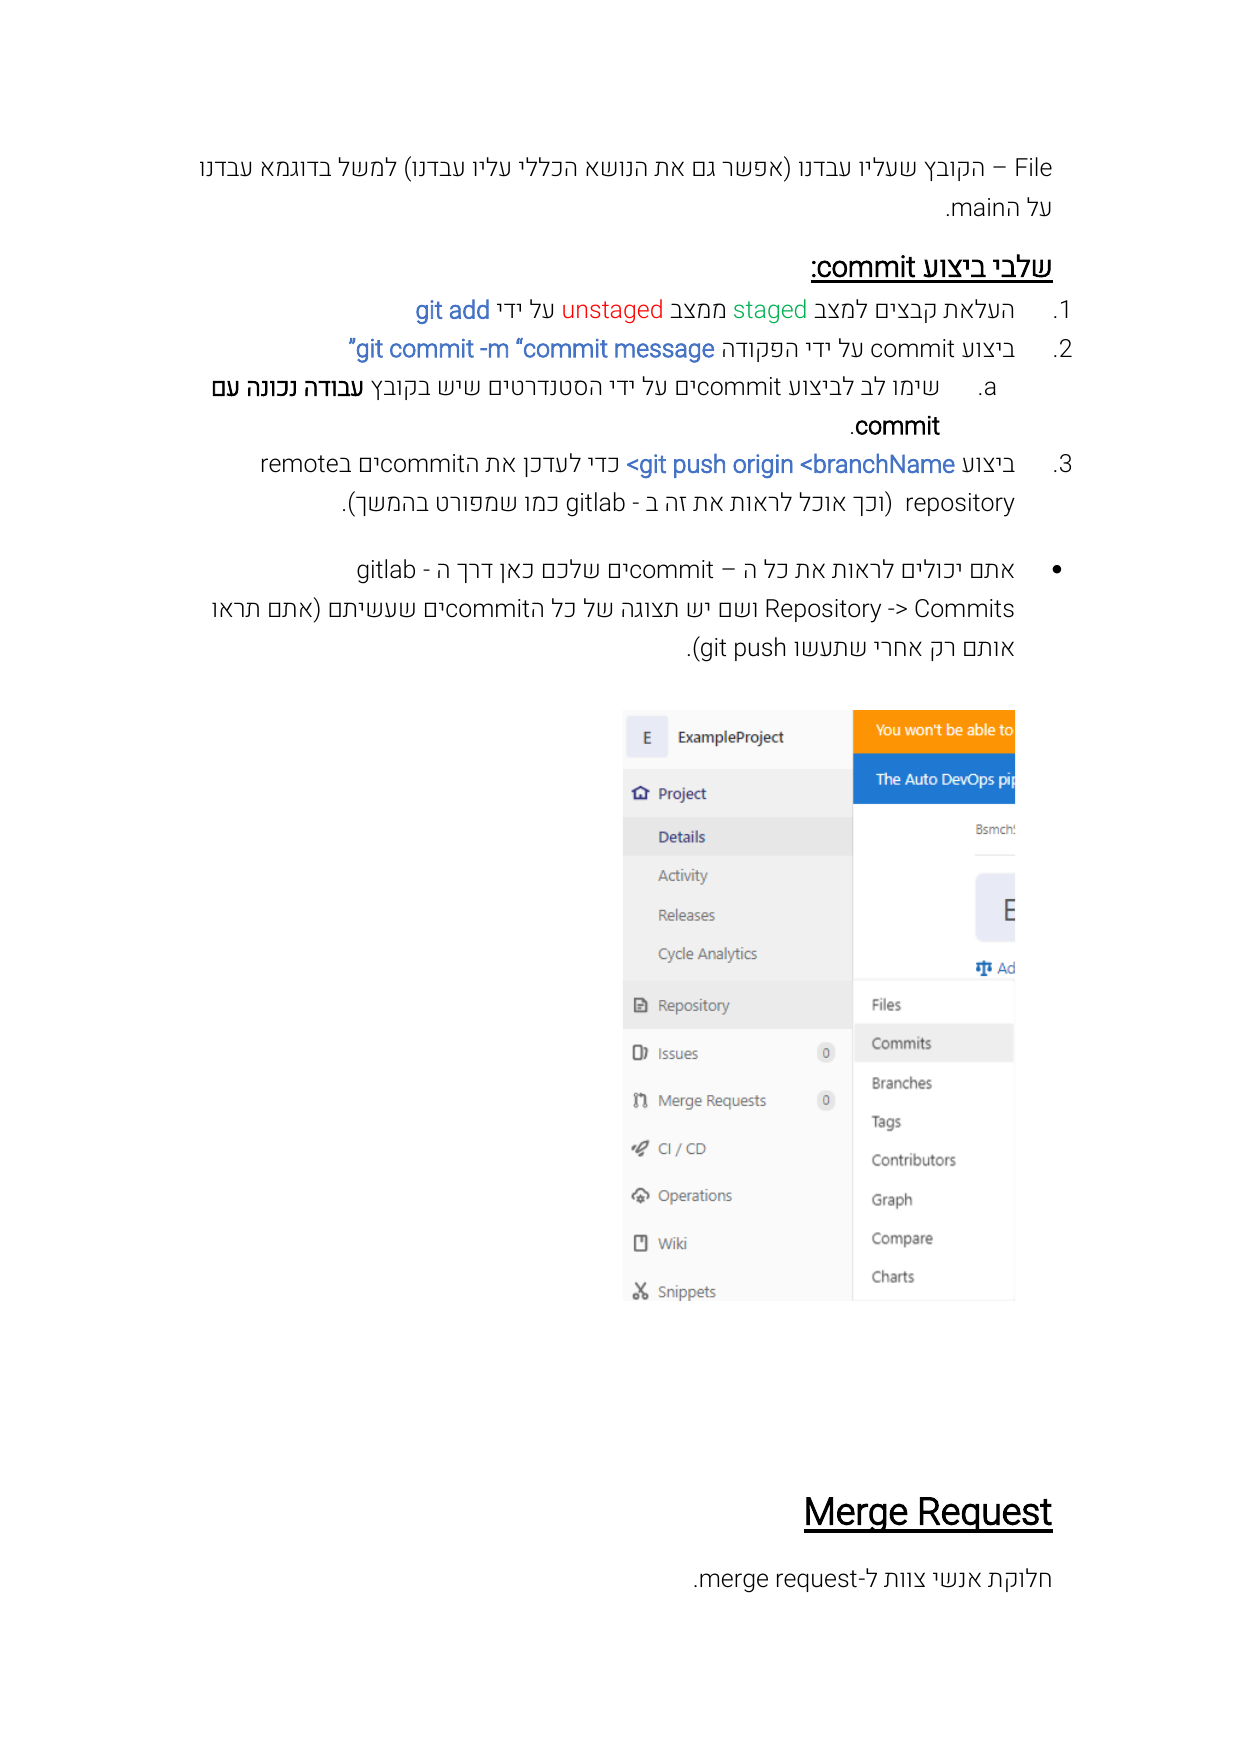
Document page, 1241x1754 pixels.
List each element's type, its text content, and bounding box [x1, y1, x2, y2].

list ביצוע git push origin <branchName> כדי לעדכן את הcommitים בremote repository (וכך אוכל לראות את זה ב - gitlab כמו שמפורט בהמשך). [187, 446, 1053, 551]
text File – הקובץ שעליו עבדנו (אפשר גם את הנושא הכללי עליו עבדנו) למשל בדוגמא עבדנו על הmain. [187, 150, 1053, 226]
list אתם יכולים לראות את כל ה – commitים שלכם כאן דרך ה - gitlab [187, 552, 1053, 589]
list שימו לב לביצוע commitים על ידי הסטנדרטים שיש בקובץ עבודה נכונה עם commit. [187, 369, 978, 444]
list העלאת קבצים למצב staged ממצב unstaged על ידי git add [187, 292, 1053, 329]
list ביצוע commit על ידי הפקודה git commit -m “commit message” [187, 331, 1053, 367]
list שלבי ביצוע commit: [187, 246, 1053, 289]
text חלוקת אנשי צוות ל-merge request. [187, 1561, 1053, 1598]
picture [622, 710, 1015, 1301]
text Merge Request [187, 1485, 1053, 1540]
list Repository -> Commits ושם יש תצוגה של כל הcommitים שעשיתם (אתם תראו אותם רק אחרי שתעשו git push). [187, 591, 1015, 667]
